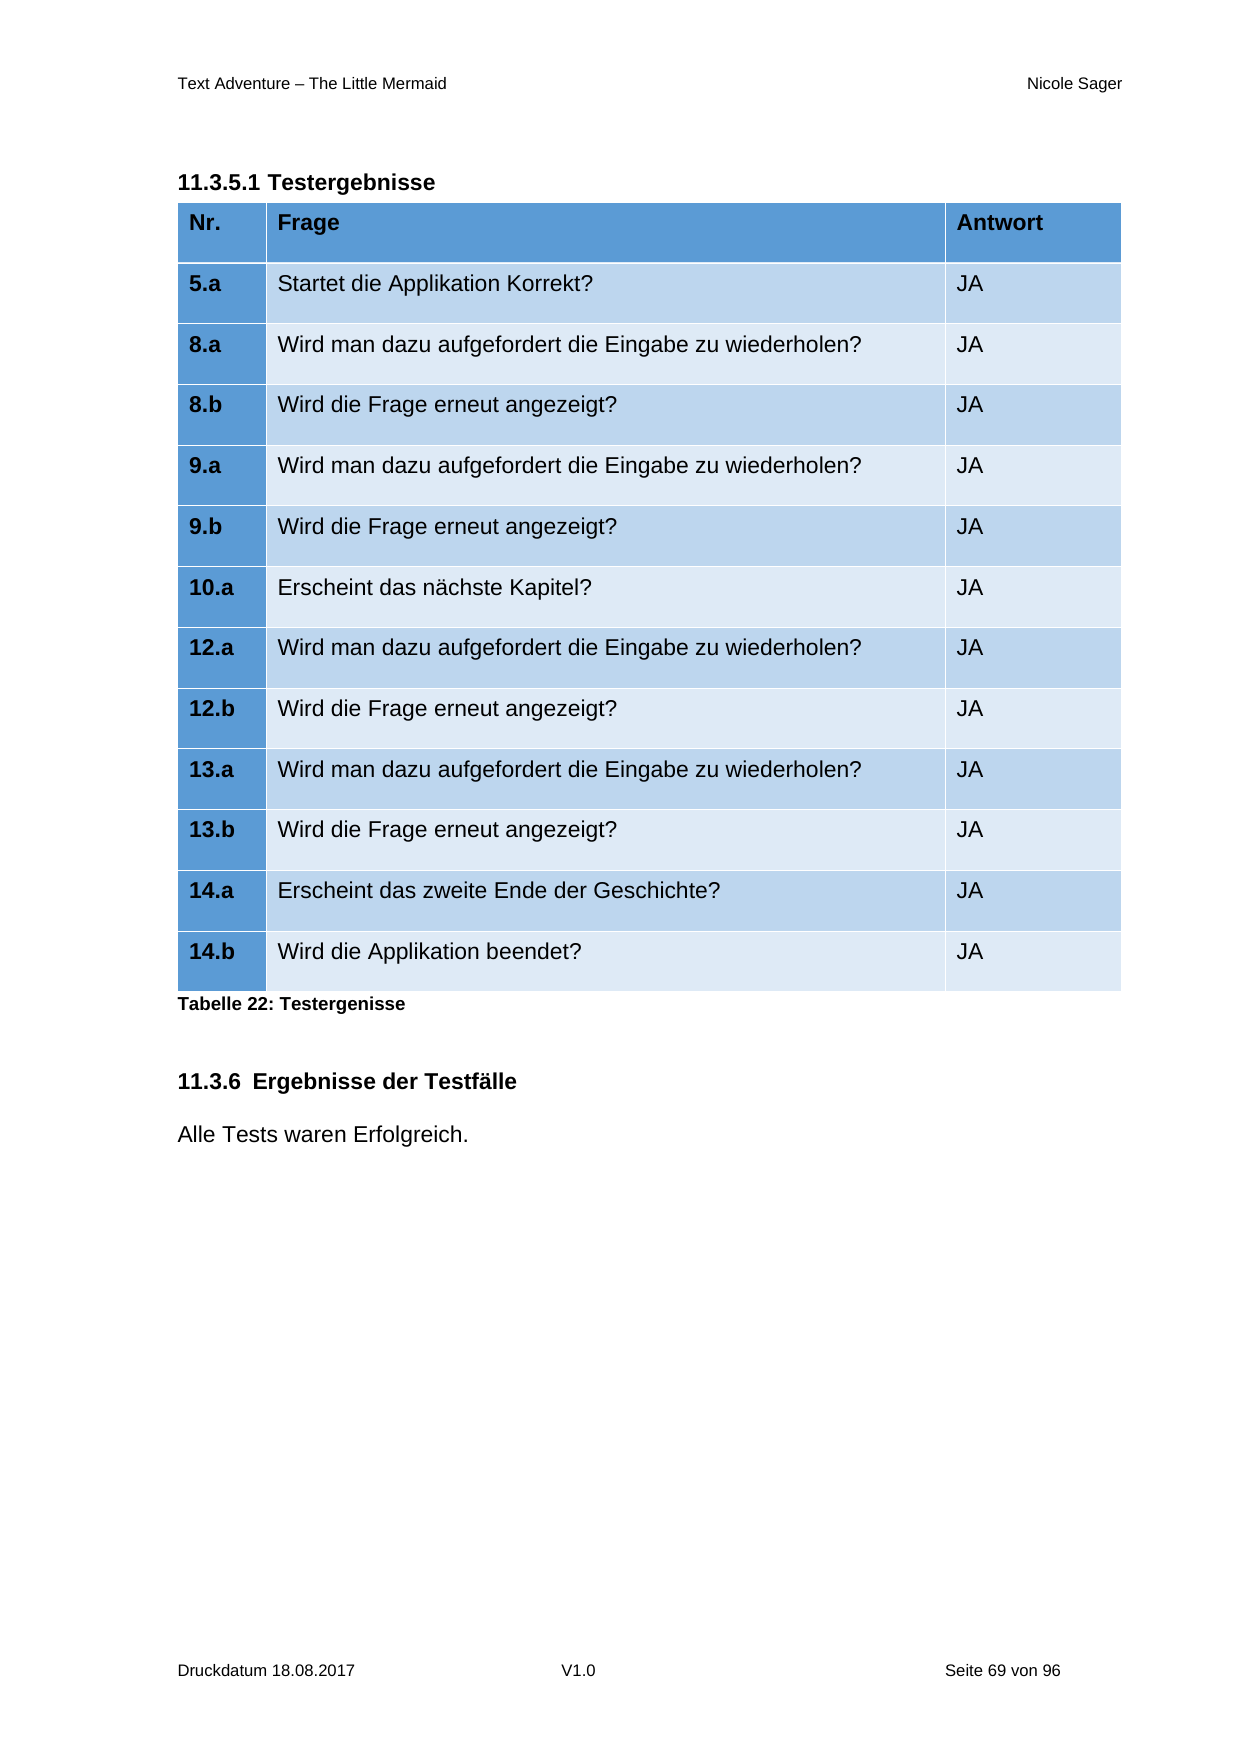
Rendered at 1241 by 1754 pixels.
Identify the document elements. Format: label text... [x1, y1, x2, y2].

table_cell JA [946, 385, 1121, 445]
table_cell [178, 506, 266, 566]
subtitle Ergebnisse der Testfälle [177, 1068, 1122, 1094]
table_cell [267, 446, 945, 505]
subtitle Testergebnisse [177, 169, 1122, 196]
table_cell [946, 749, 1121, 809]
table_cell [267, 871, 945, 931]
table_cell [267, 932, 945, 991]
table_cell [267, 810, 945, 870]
table_cell JA [946, 264, 1121, 323]
table_cell Wird man dazu aufgefordert die Eingabe zu wiederholen? [267, 324, 945, 384]
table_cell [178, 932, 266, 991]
table_header Nr. [178, 203, 266, 262]
text Alle Tests waren Erfolgreich. [177, 1121, 1122, 1148]
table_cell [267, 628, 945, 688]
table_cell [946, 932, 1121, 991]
table_header Antwort [946, 203, 1121, 262]
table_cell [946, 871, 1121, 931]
table_header Frage [267, 203, 945, 262]
text Tabelle 22: Testergenisse [177, 992, 1122, 1014]
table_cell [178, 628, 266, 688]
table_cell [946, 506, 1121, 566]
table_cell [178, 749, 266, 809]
table_cell 8.b [178, 385, 266, 445]
table_cell 8.a [178, 324, 266, 384]
table_cell 5.a [178, 264, 266, 323]
table_cell Wird die Frage erneut angezeigt? [267, 385, 945, 445]
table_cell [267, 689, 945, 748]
table_cell Startet die Applikation Korrekt? [267, 264, 945, 323]
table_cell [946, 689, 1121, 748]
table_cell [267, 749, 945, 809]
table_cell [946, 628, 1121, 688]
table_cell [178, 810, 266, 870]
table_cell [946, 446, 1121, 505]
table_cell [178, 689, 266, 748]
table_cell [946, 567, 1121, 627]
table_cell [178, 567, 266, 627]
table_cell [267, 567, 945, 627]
table_cell JA [946, 324, 1121, 384]
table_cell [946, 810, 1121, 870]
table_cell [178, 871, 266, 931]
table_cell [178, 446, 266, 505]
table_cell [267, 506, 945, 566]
